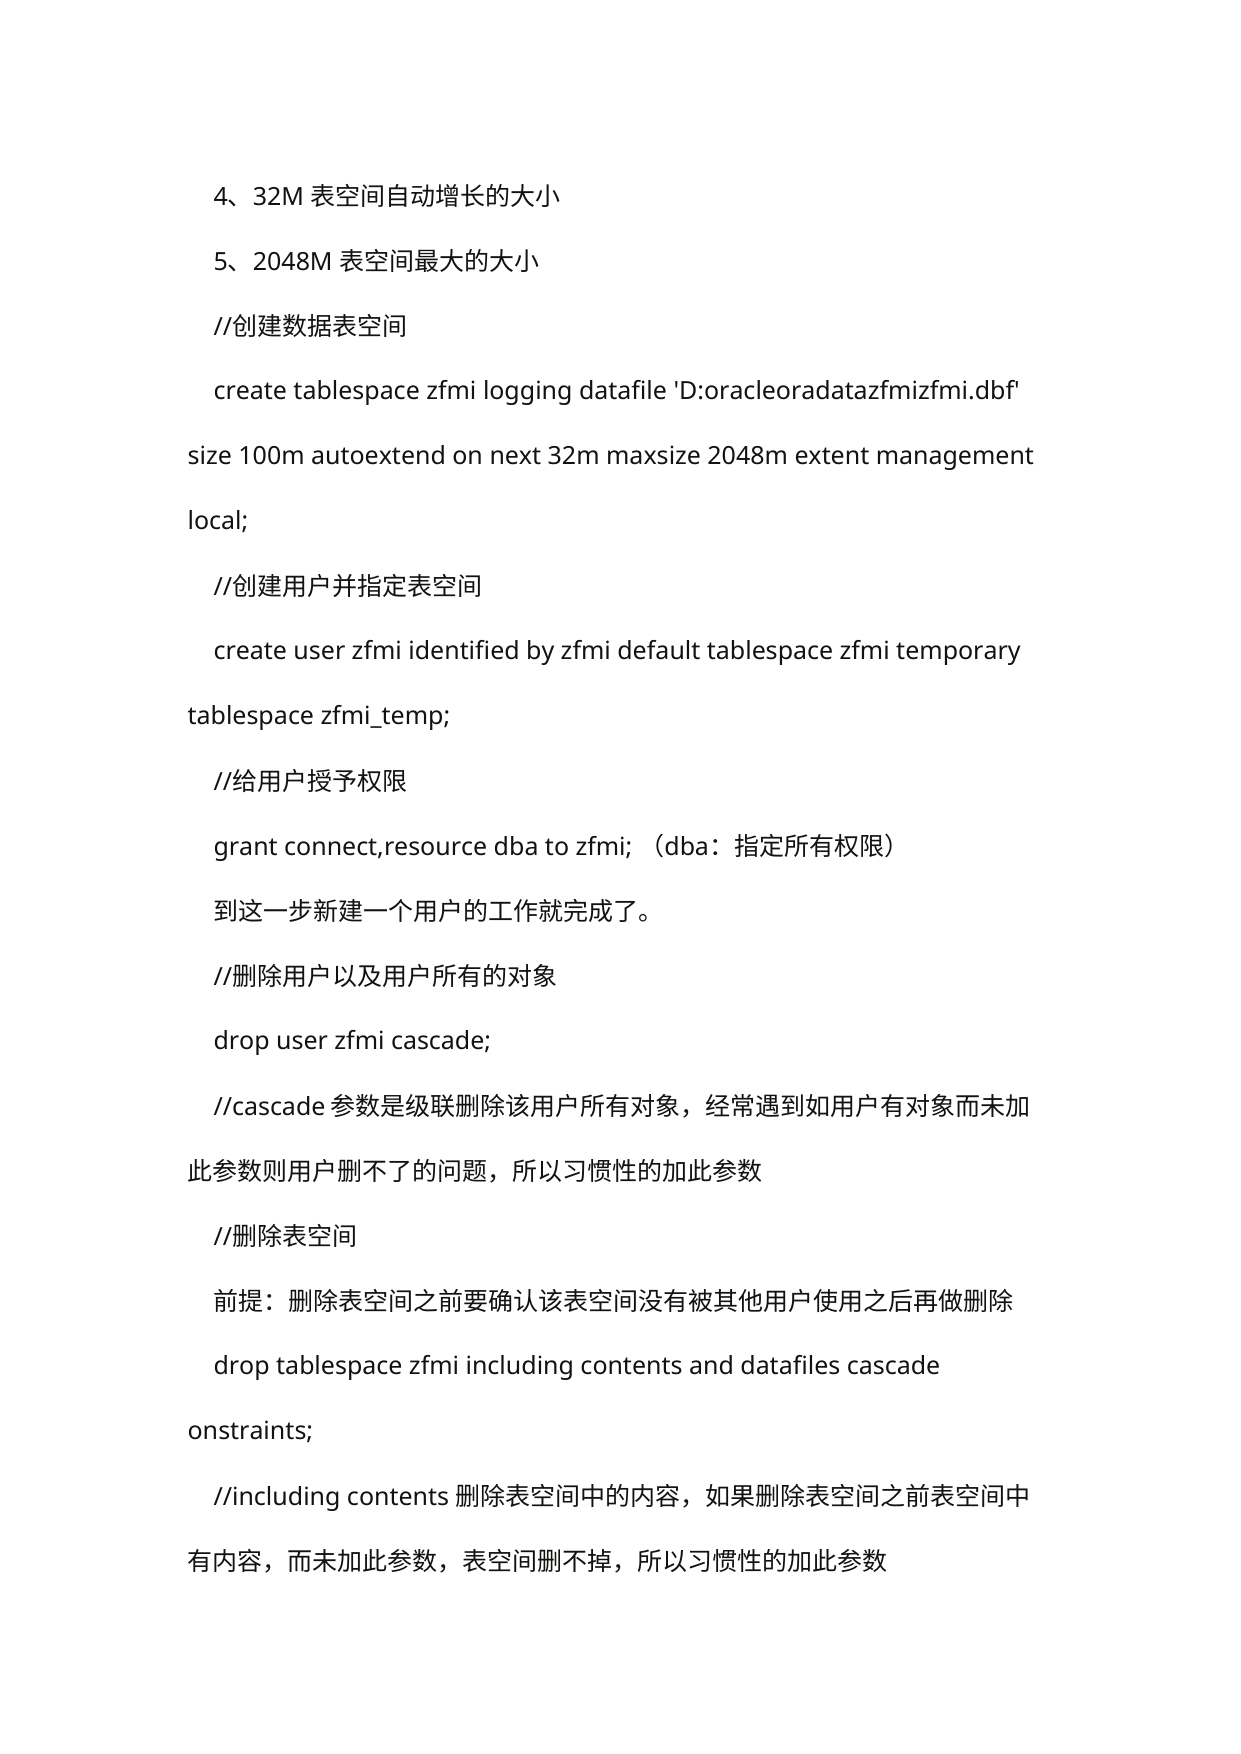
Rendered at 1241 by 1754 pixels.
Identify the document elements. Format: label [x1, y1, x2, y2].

text [187, 162, 1053, 1592]
